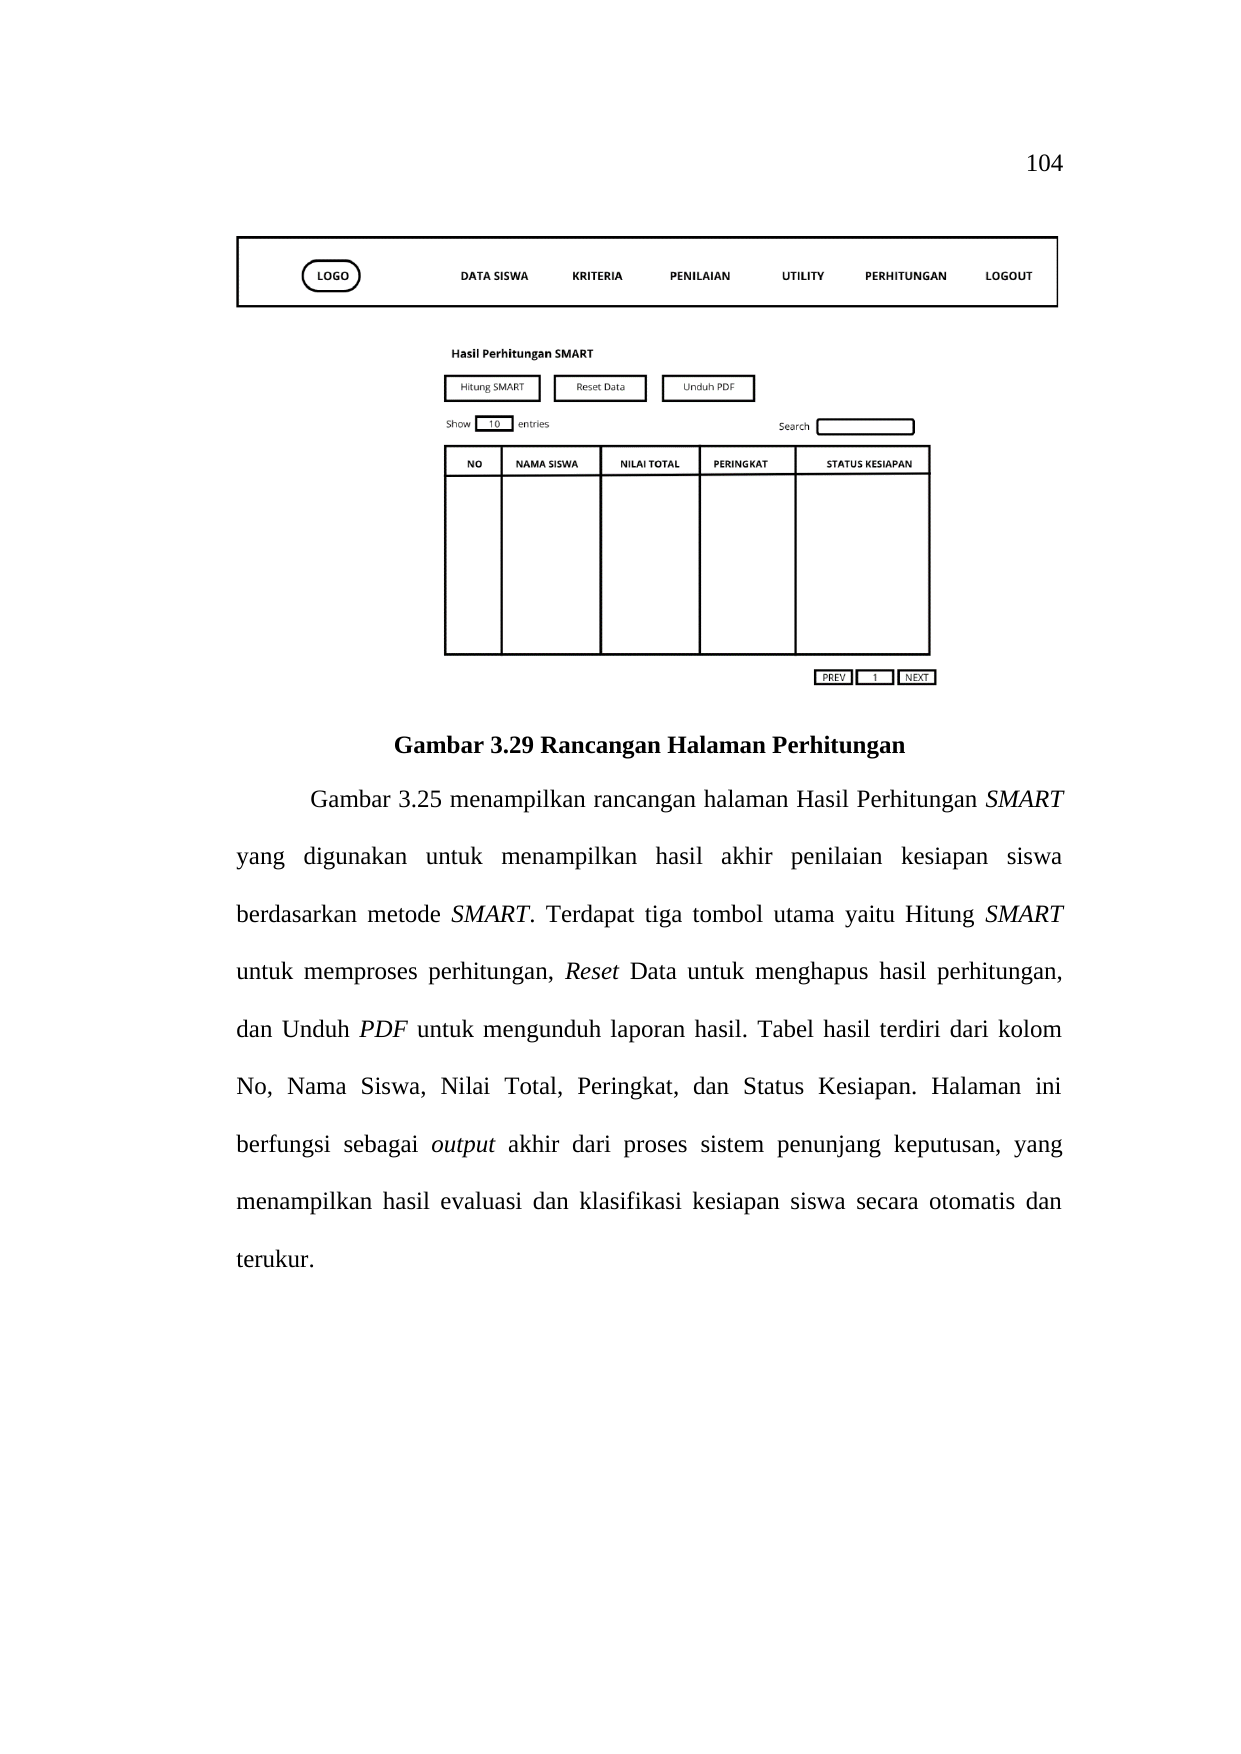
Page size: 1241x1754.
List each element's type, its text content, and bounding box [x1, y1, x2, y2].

text Gambar 3.25 menampilkan rancangan halaman Hasil Perhitungan SMART yang digunakan untuk menampilkan hasil akhir penilaian kesiapan siswa berdasarkan metode SMART. Terdapat tiga tombol utama yaitu Hitung SMART untuk memproses perhitungan, Reset Data untuk menghapus hasil perhitungan, dan Unduh PDF untuk mengunduh laporan hasil. Tabel hasil terdiri dari kolom No, Nama Siswa, Nilai Total, Peringkat, dan Status Kesiapan. Halaman ini berfungsi sebagai output akhir dari proses sistem penunjang keputusan, yang menampilkan hasil evaluasi dan klasifikasi kesiapan siswa secara otomatis dan terukur. [236, 784, 1063, 1273]
picture [236, 236, 1059, 702]
